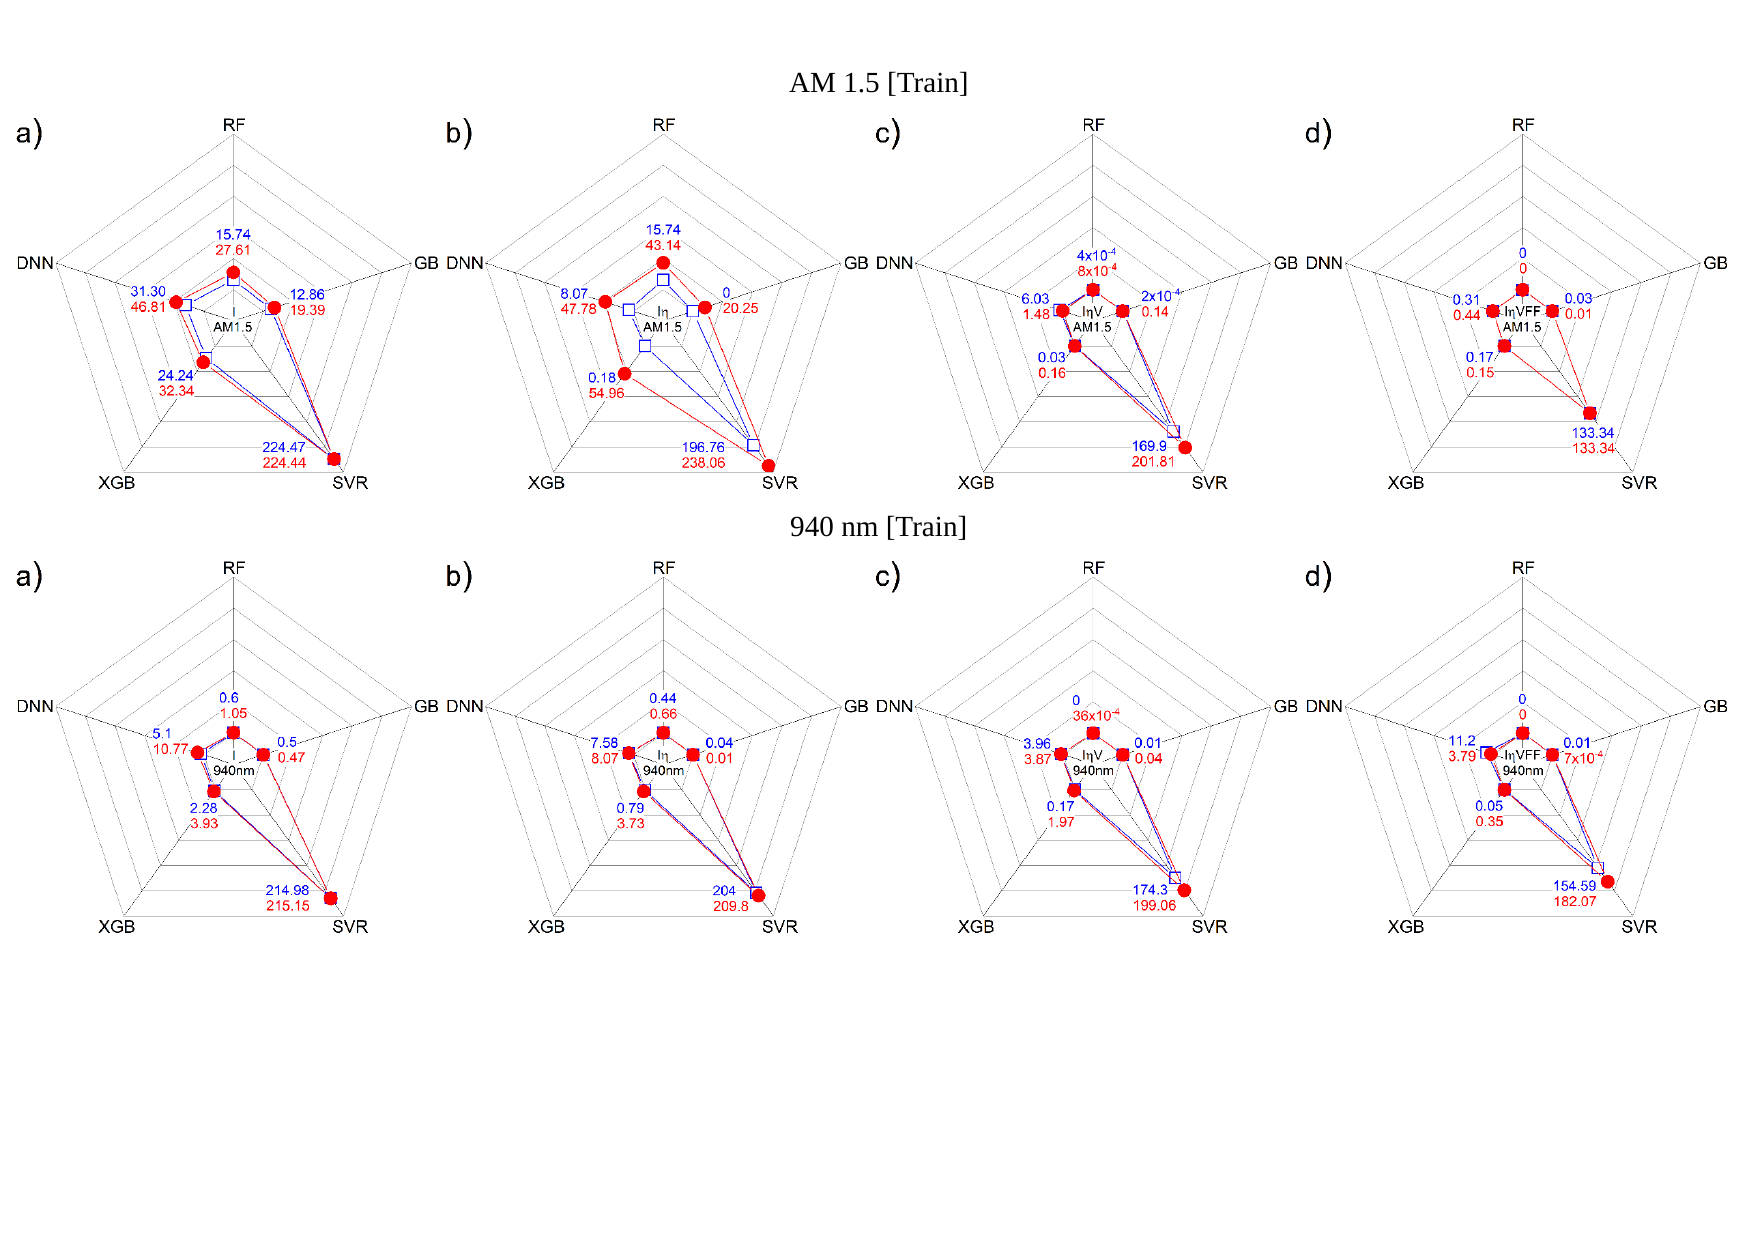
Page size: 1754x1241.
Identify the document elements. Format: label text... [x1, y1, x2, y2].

text AM 1.5 [Train] [15, 65, 1742, 98]
picture [14, 558, 1733, 936]
text 940 nm [Train] [15, 509, 1742, 542]
picture [14, 115, 1733, 492]
